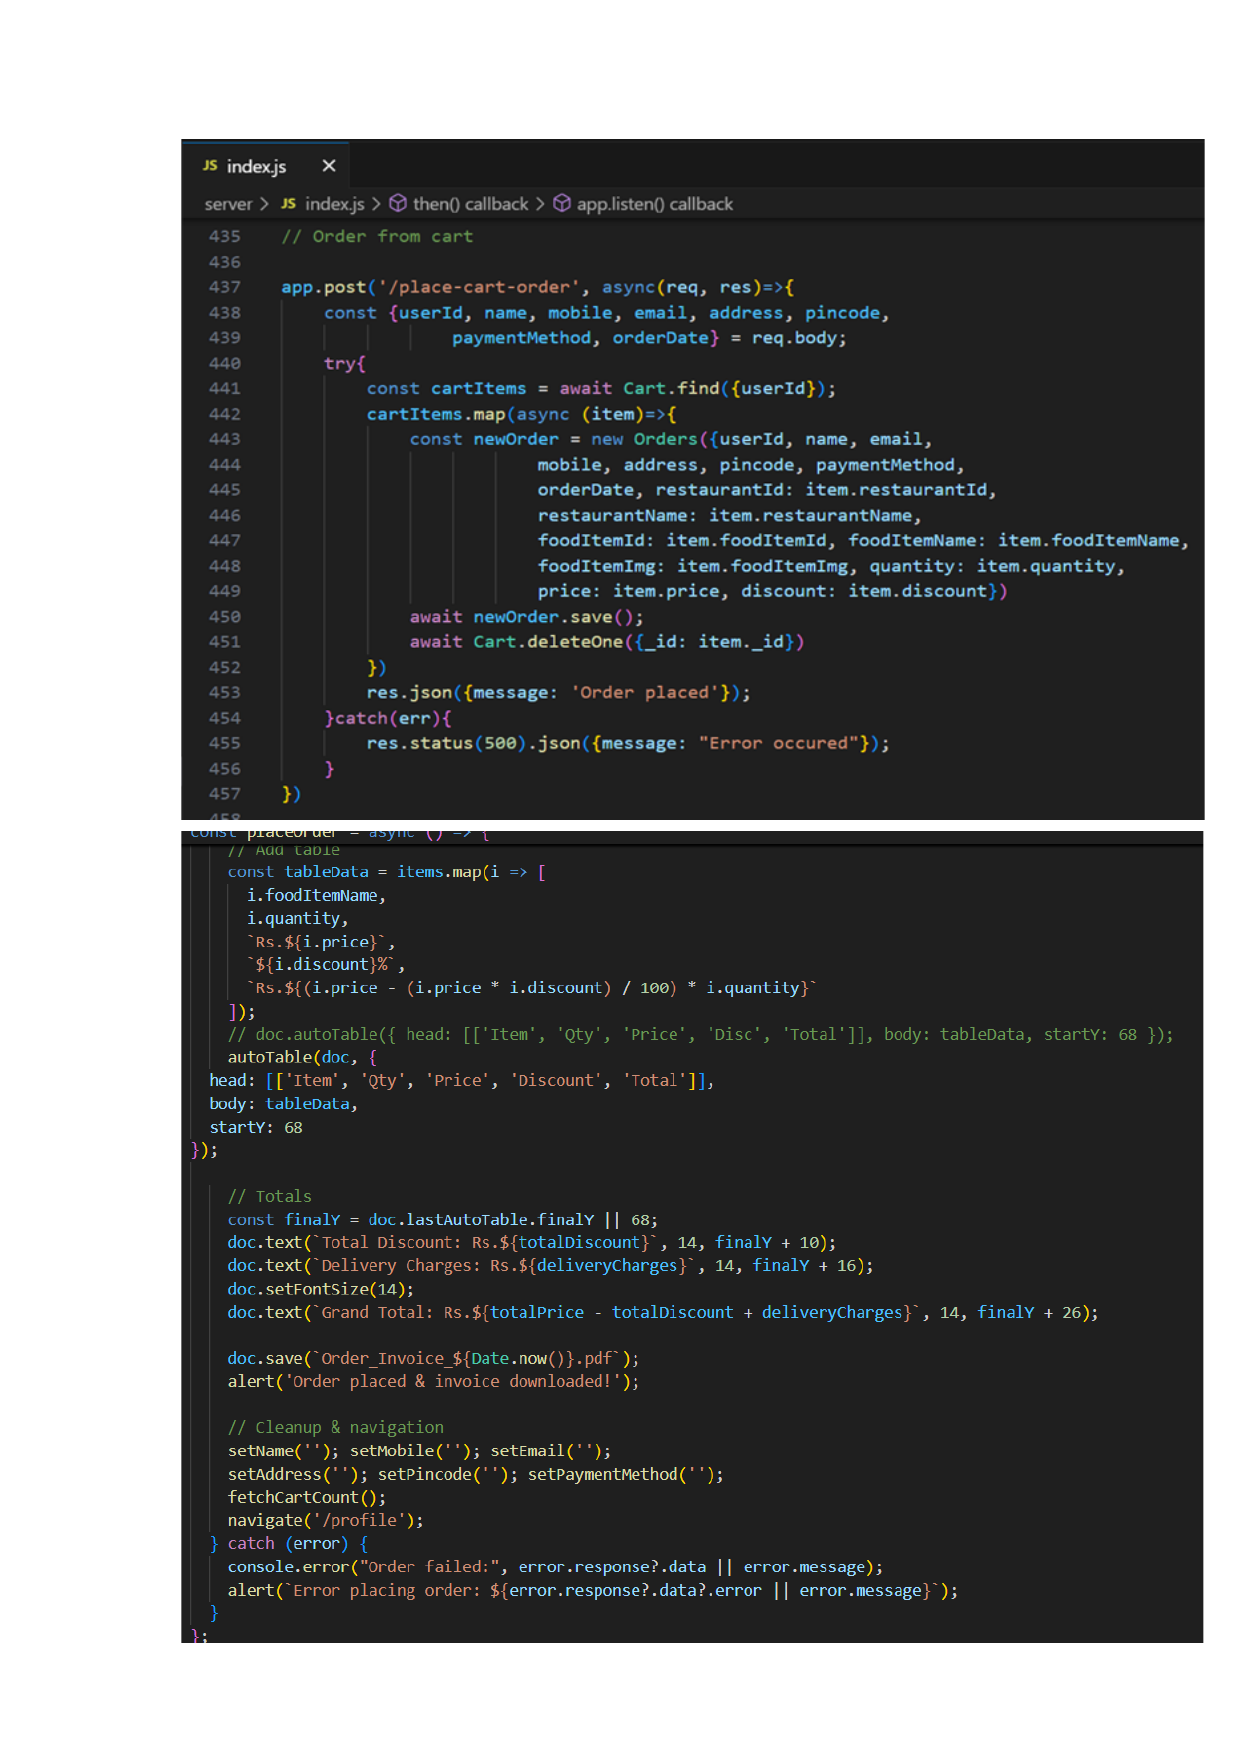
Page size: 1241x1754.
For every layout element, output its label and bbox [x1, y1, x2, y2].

picture [181, 831, 1204, 1643]
picture [181, 139, 1205, 820]
